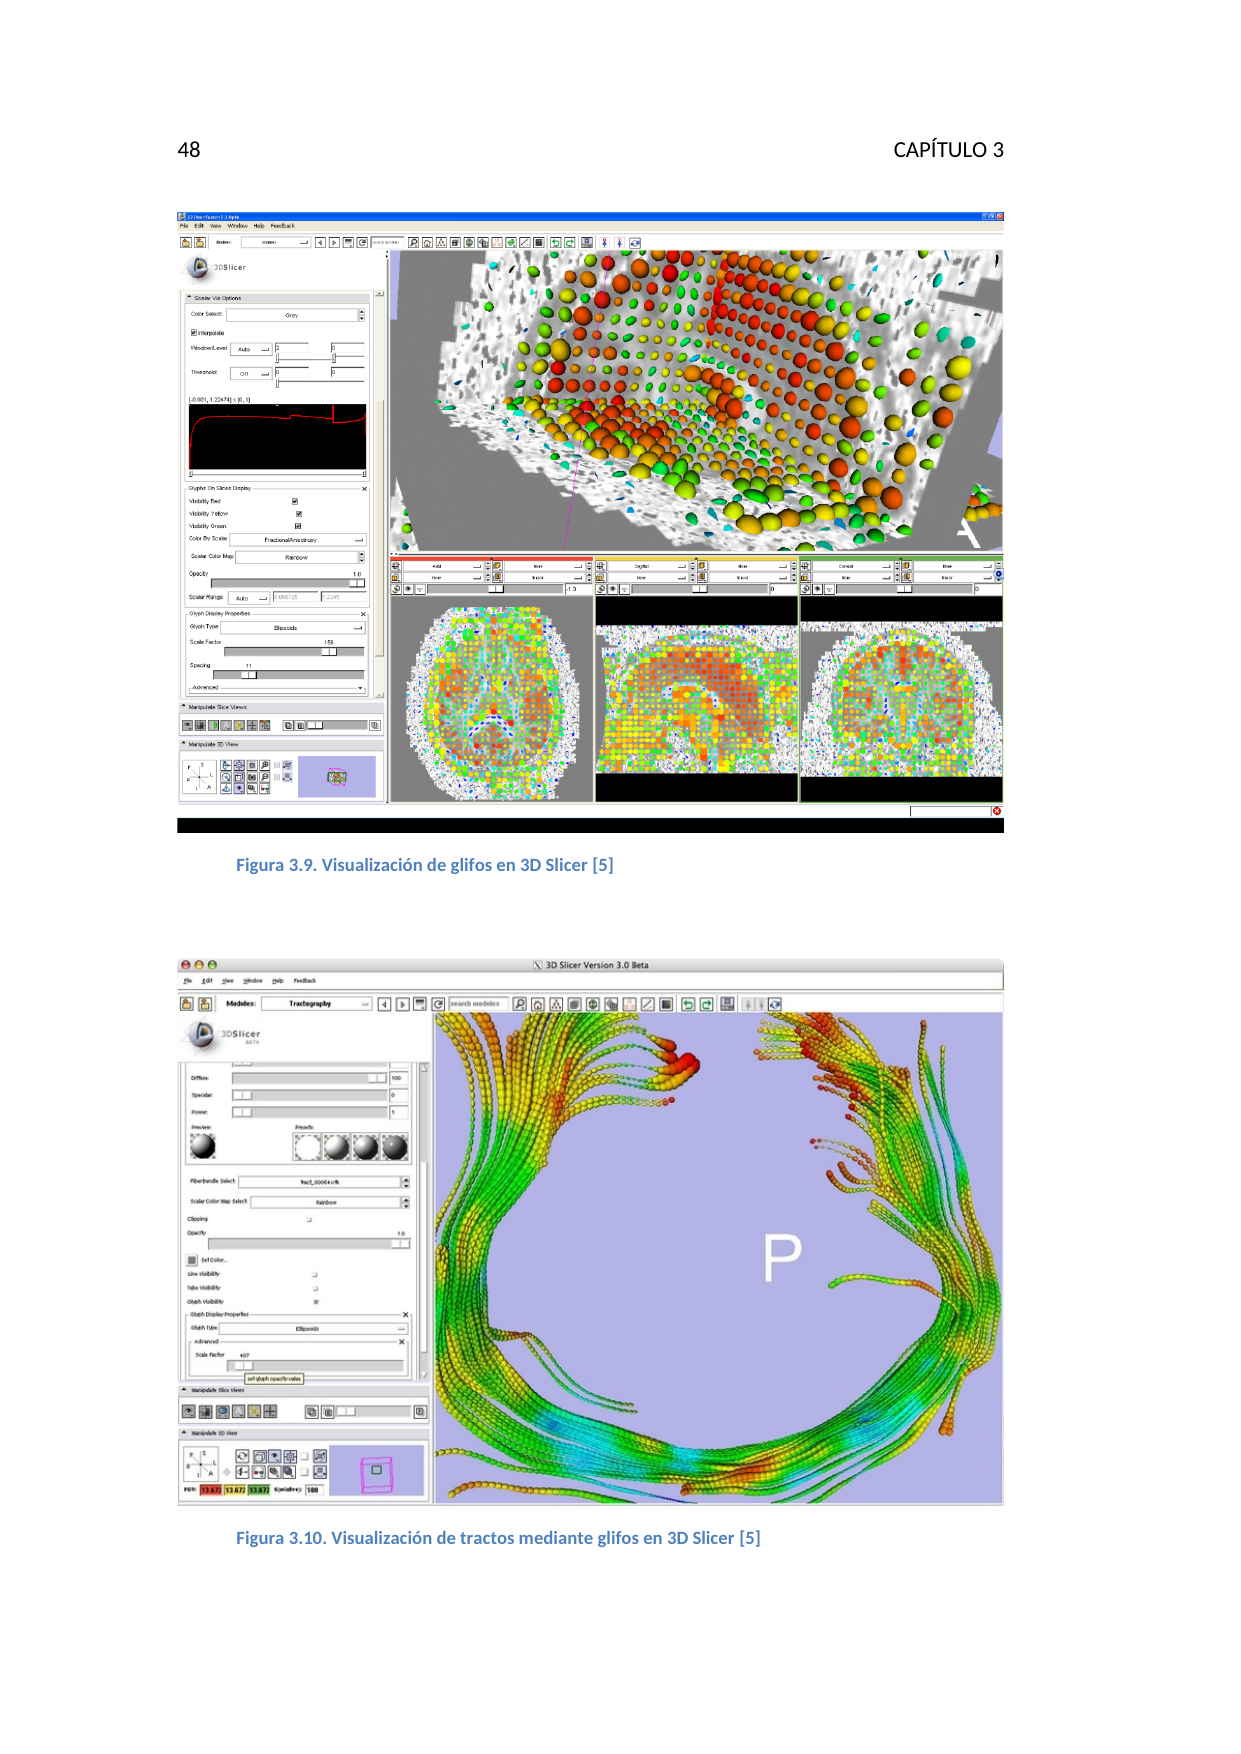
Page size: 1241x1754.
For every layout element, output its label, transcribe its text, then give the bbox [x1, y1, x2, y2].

picture [177, 212, 1004, 833]
picture [177, 958, 1004, 1506]
